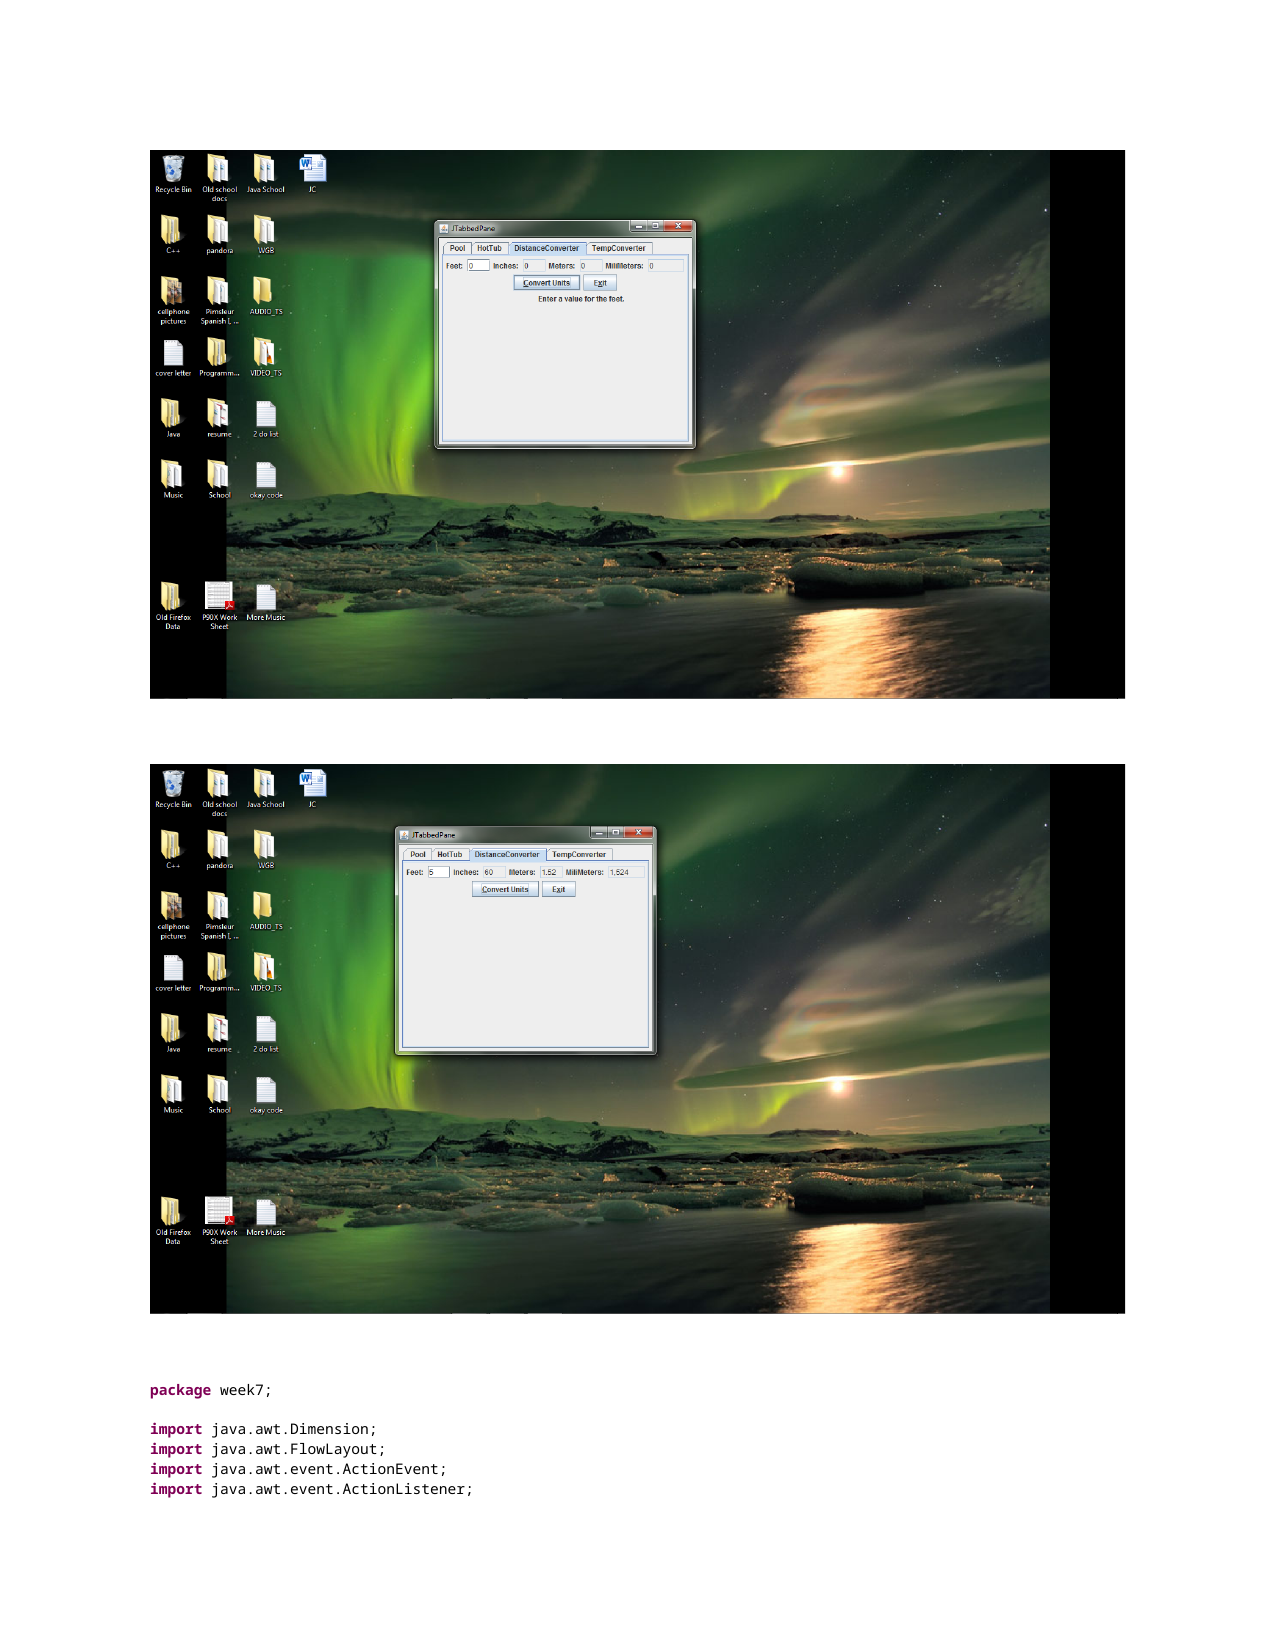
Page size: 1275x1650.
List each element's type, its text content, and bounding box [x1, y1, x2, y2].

text import java.awt.event.ActionEvent; [150, 1459, 1125, 1479]
picture [150, 764, 1125, 1314]
text package week7; [150, 1379, 1125, 1399]
picture [150, 150, 1125, 699]
text import java.awt.Dimension; [150, 1419, 1125, 1439]
text import java.awt.FlowLayout; [150, 1439, 1125, 1459]
text import java.awt.event.ActionListener; [150, 1479, 1125, 1499]
